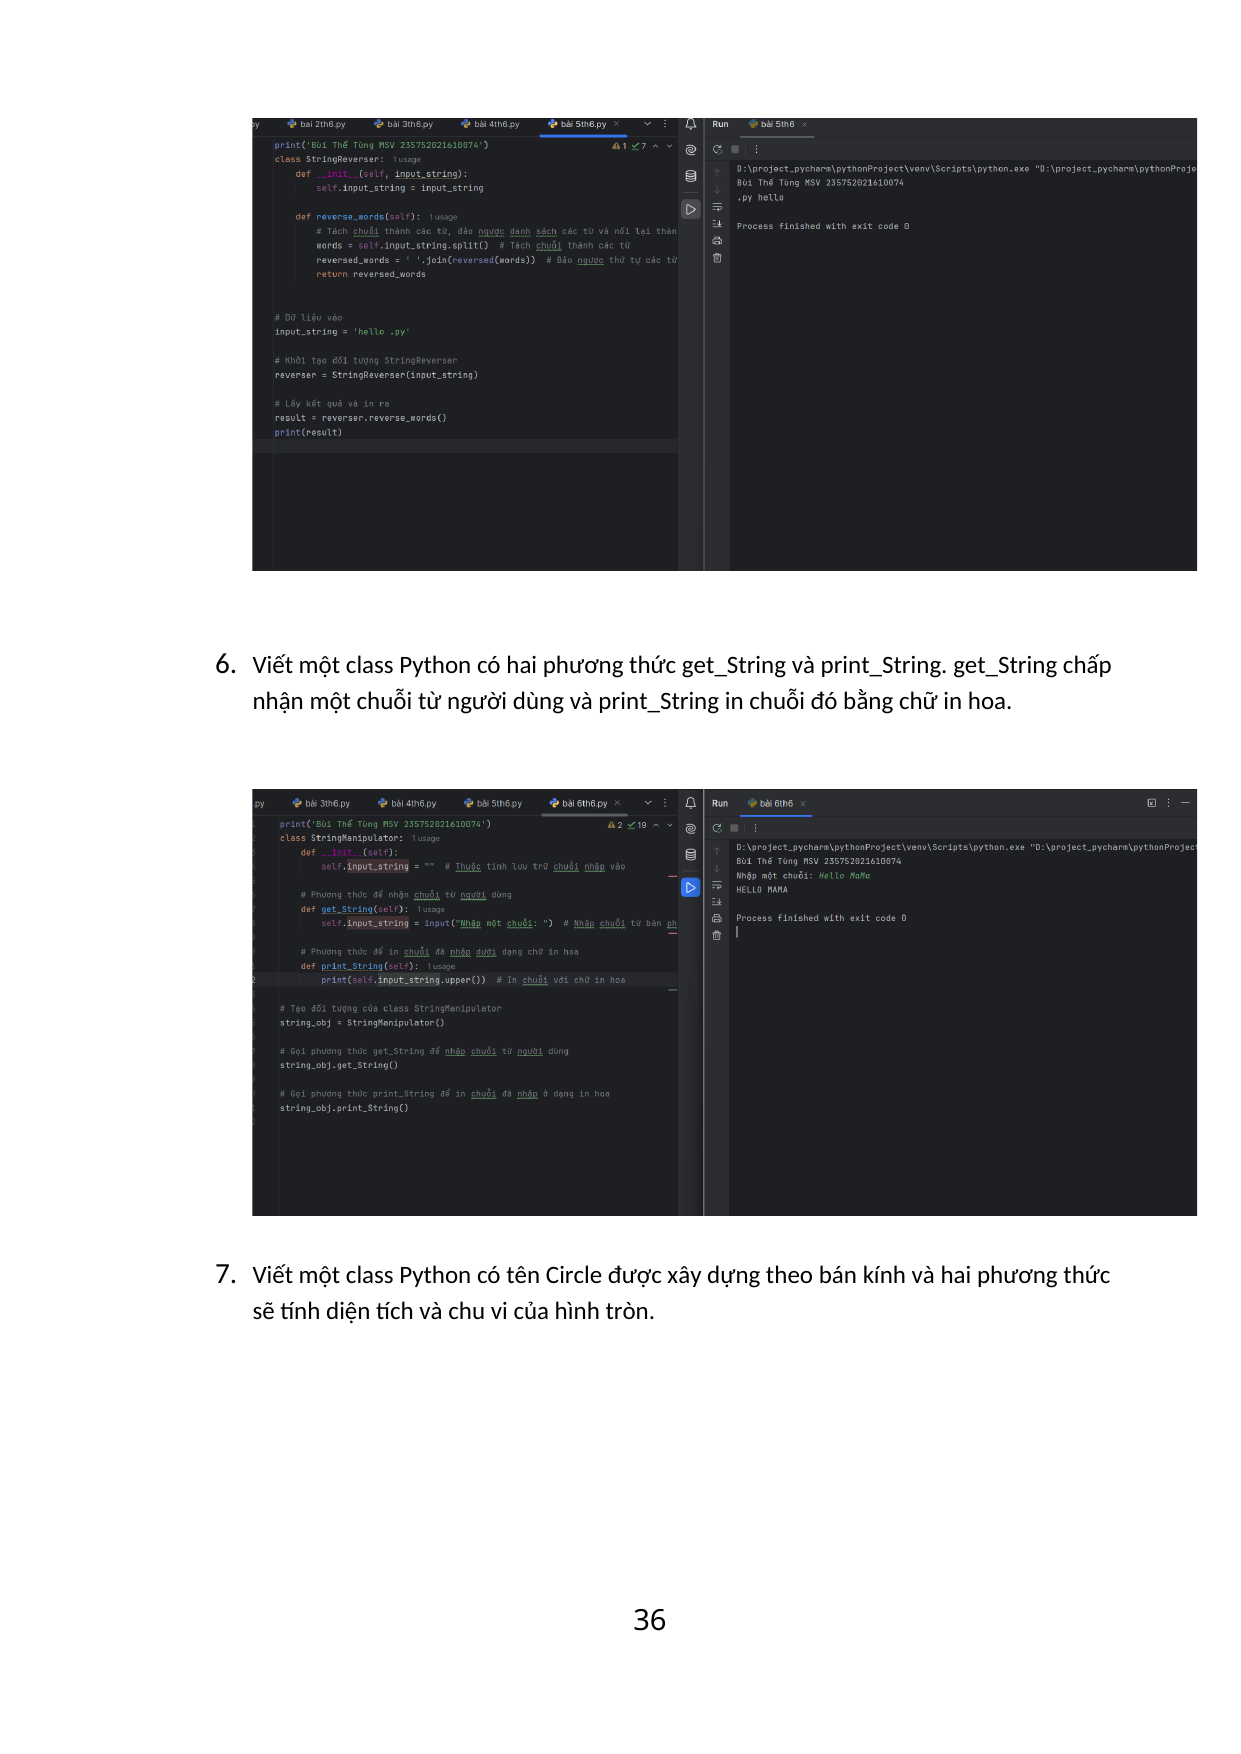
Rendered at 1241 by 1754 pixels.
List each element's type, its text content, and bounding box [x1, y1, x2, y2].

list Viết một class Python có tên Circle được xây dựng theo bán kính và hai phương thức sẽ tính diện tích và chu vi của hình tròn. [215, 1255, 1122, 1325]
picture [252, 118, 1198, 571]
list Viết một class Python có hai phương thức get_String và print_String. get_String chấp nhận một chuỗi từ người dùng và print_String in chuỗi đó bằng chữ in hoa. [215, 645, 1122, 715]
picture [252, 789, 1198, 1216]
